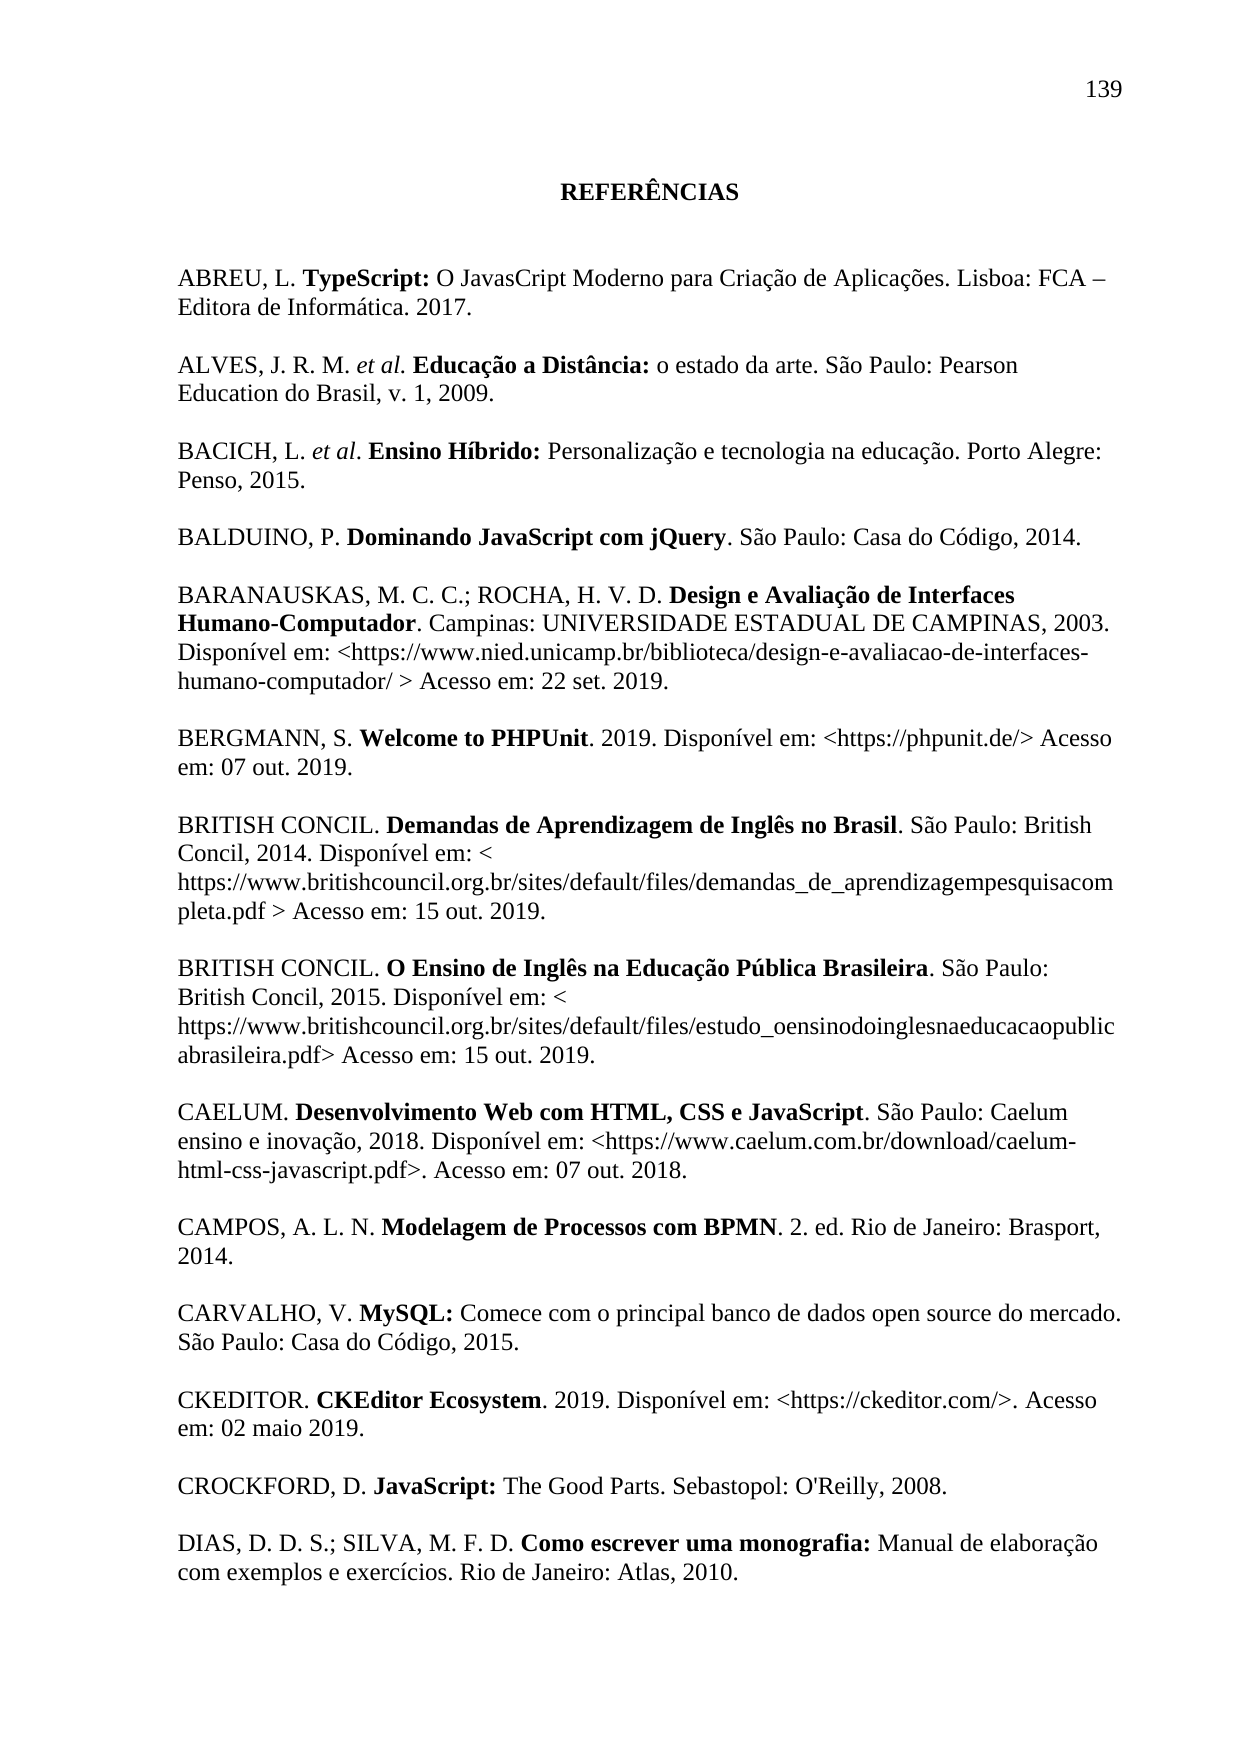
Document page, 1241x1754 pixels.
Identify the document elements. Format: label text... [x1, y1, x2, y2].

text BERGMANN, S. Welcome to PHPUnit. 2019. Disponível em: <https://phpunit.de/> Acesso em: 07 out. 2019. [177, 723, 1122, 781]
text ABREU, L. TypeScript: O JavasCript Moderno para Criação de Aplicações. Lisboa: FCA – Editora de Informática. 2017. [177, 263, 1122, 321]
text BALDUINO, P. Dominando JavaScript com jQuery. São Paulo: Casa do Código, 2014. [177, 522, 1122, 551]
text BRITISH CONCIL. O Ensino de Inglês na Educação Pública Brasileira. São Paulo: British Concil, 2015. Disponível em: < https://www.britishcouncil.org.br/sites/default/files/estudo_oensinodoinglesnaeducacaopublicabrasileira.pdf> Acesso em: 15 out. 2019. [177, 953, 1122, 1068]
text CAMPOS, A. L. N. Modelagem de Processos com BPMN. 2. ed. Rio de Janeiro: Brasport, 2014. [177, 1212, 1122, 1270]
text DIAS, D. D. S.; SILVA, M. F. D. Como escrever uma monografia: Manual de elaboração com exemplos e exercícios. Rio de Janeiro: Atlas, 2010. [177, 1528, 1122, 1586]
text CKEDITOR. CKEditor Ecosystem. 2019. Disponível em: <https://ckeditor.com/>. Acesso em: 02 maio 2019. [177, 1385, 1122, 1442]
text BACICH, L. et al. Ensino Híbrido: Personalização e tecnologia na educação. Porto Alegre: Penso, 2015. [177, 436, 1122, 493]
text CAELUM. Desenvolvimento Web com HTML, CSS e JavaScript. São Paulo: Caelum ensino e inovação, 2018. Disponível em: <https://www.caelum.com.br/download/caelum-html-css-javascript.pdf>. Acesso em: 07 out. 2018. [177, 1097, 1122, 1183]
text BRITISH CONCIL. Demandas de Aprendizagem de Inglês no Brasil. São Paulo: British Concil, 2014. Disponível em: < https://www.britishcouncil.org.br/sites/default/files/demandas_de_aprendizagempesquisacompleta.pdf > Acesso em: 15 out. 2019. [177, 810, 1122, 925]
subtitle Referências [177, 177, 1122, 206]
text CROCKFORD, D. JavaScript: The Good Parts. Sebastopol: O'Reilly, 2008. [177, 1471, 1122, 1500]
text CARVALHO, V. MySQL: Comece com o principal banco de dados open source do mercado. São Paulo: Casa do Código, 2015. [177, 1298, 1122, 1356]
text BARANAUSKAS, M. C. C.; ROCHA, H. V. D. Design e Avaliação de Interfaces Humano-Computador. Campinas: UNIVERSIDADE ESTADUAL DE CAMPINAS, 2003. Disponível em: <https://www.nied.unicamp.br/biblioteca/design-e-avaliacao-de-interfaces-humano-computador/ > Acesso em: 22 set. 2019. [177, 580, 1122, 695]
text ALVES, J. R. M. et al. Educação a Distância: o estado da arte. São Paulo: Pearson Education do Brasil, v. 1, 2009. [177, 350, 1122, 407]
